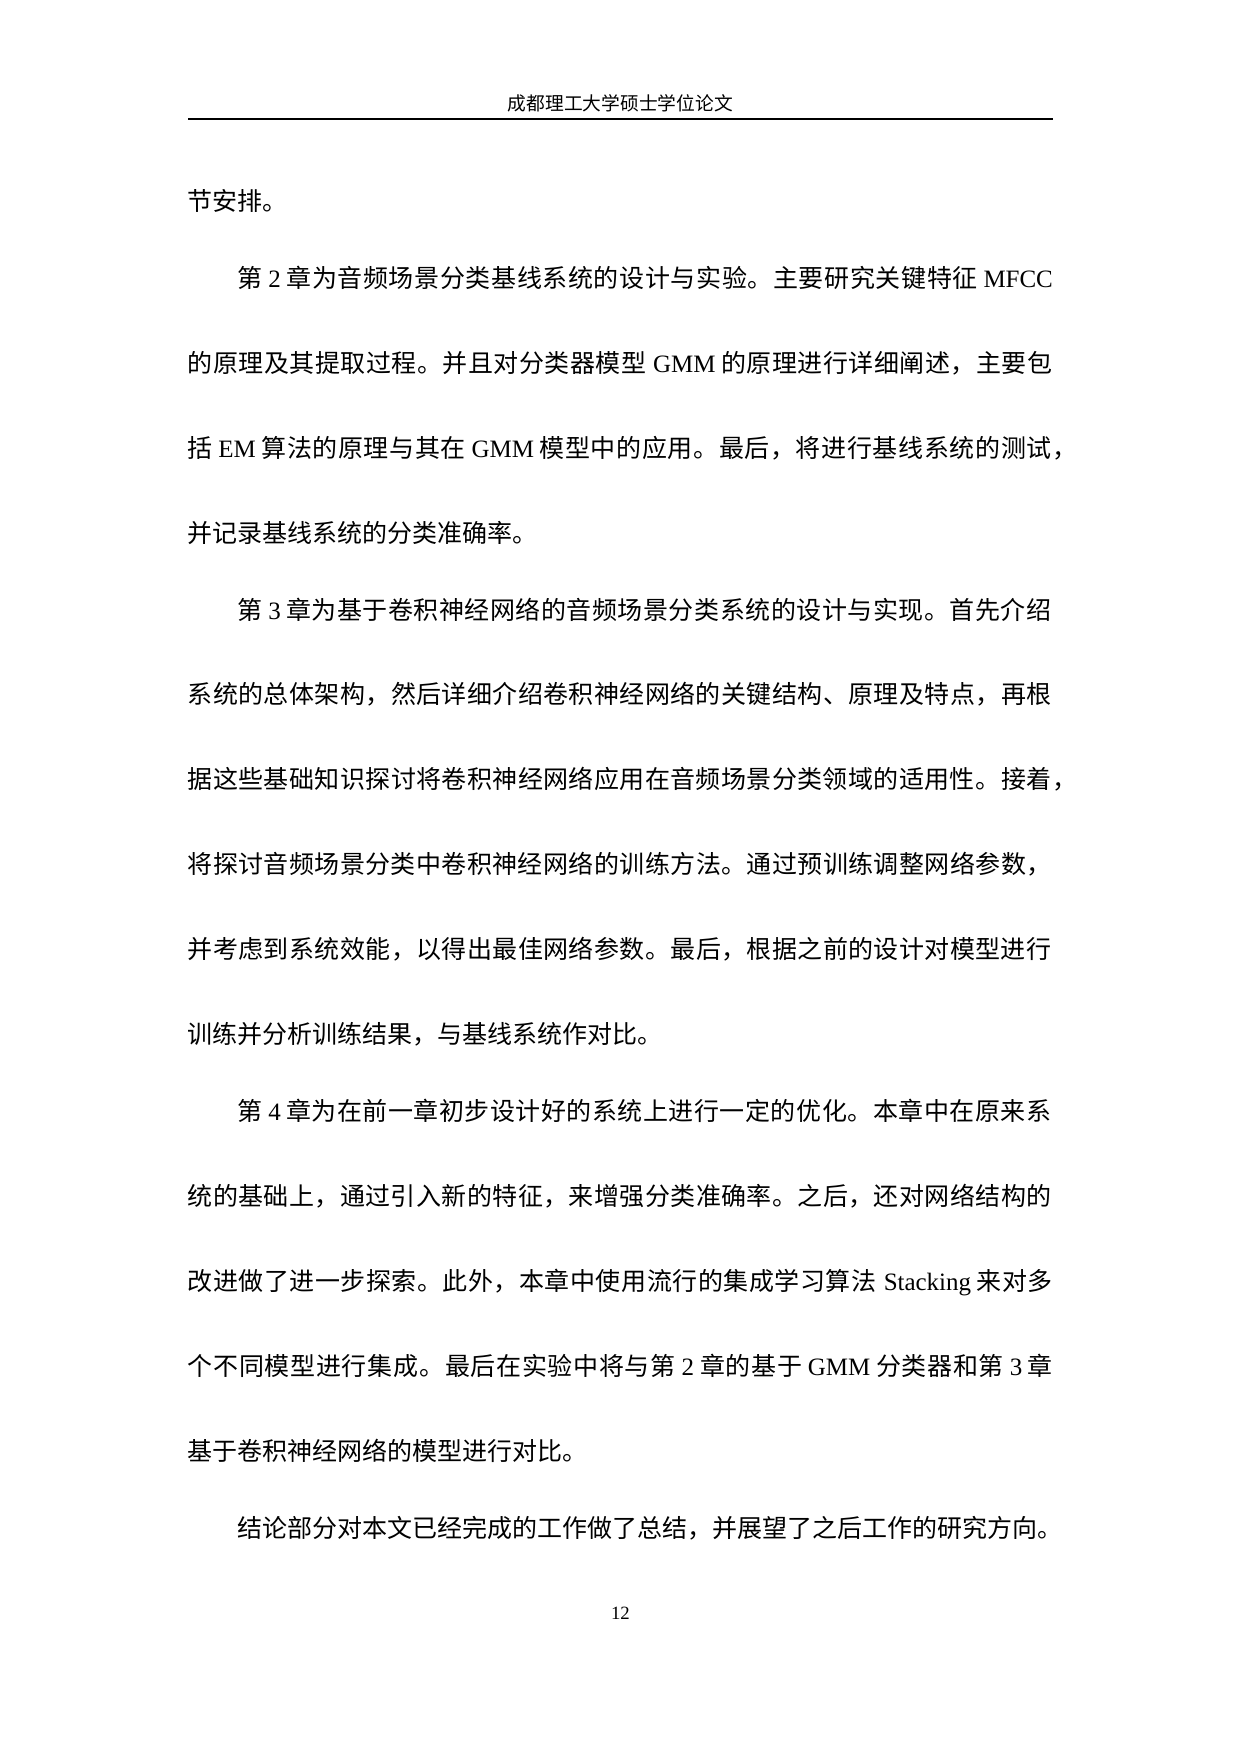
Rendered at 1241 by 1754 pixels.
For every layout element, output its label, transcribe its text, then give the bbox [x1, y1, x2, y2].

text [187, 166, 1053, 233]
text 结论部分对本文已经完成的工作做了总结，并展望了之后工作的研究方向。 [187, 1492, 1053, 1560]
text 第2章为音频场景分类基线系统的设计与实验。主要研究关键特征MFCC的原理及其提取过程。并且对分类器模型GMM的原理进行详细阐述，主要包括EM算法的原理与其在GMM模型中的应用。最后，将进行基线系统的测试，并记录基线系统的分类准确率。 [187, 243, 1053, 565]
text 第4章为在前一章初步设计好的系统上进行一定的优化。本章中在原来系统的基础上，通过引入新的特征，来增强分类准确率。之后，还对网络结构的改进做了进一步探索。此外，本章中使用流行的集成学习算法Stacking来对多个不同模型进行集成。最后在实验中将与第2章的基于GMM分类器和第3章基于卷积神经网络的模型进行对比。 [187, 1076, 1053, 1483]
text 第3章为基于卷积神经网络的音频场景分类系统的设计与实现。首先介绍系统的总体架构，然后详细介绍卷积神经网络的关键结构、原理及特点，再根据这些基础知识探讨将卷积神经网络应用在音频场景分类领域的适用性。接着，将探讨音频场景分类中卷积神经网络的训练方法。通过预训练调整网络参数，并考虑到系统效能，以得出最佳网络参数。最后，根据之前的设计对模型进行训练并分析训练结果，与基线系统作对比。 [187, 574, 1053, 1067]
